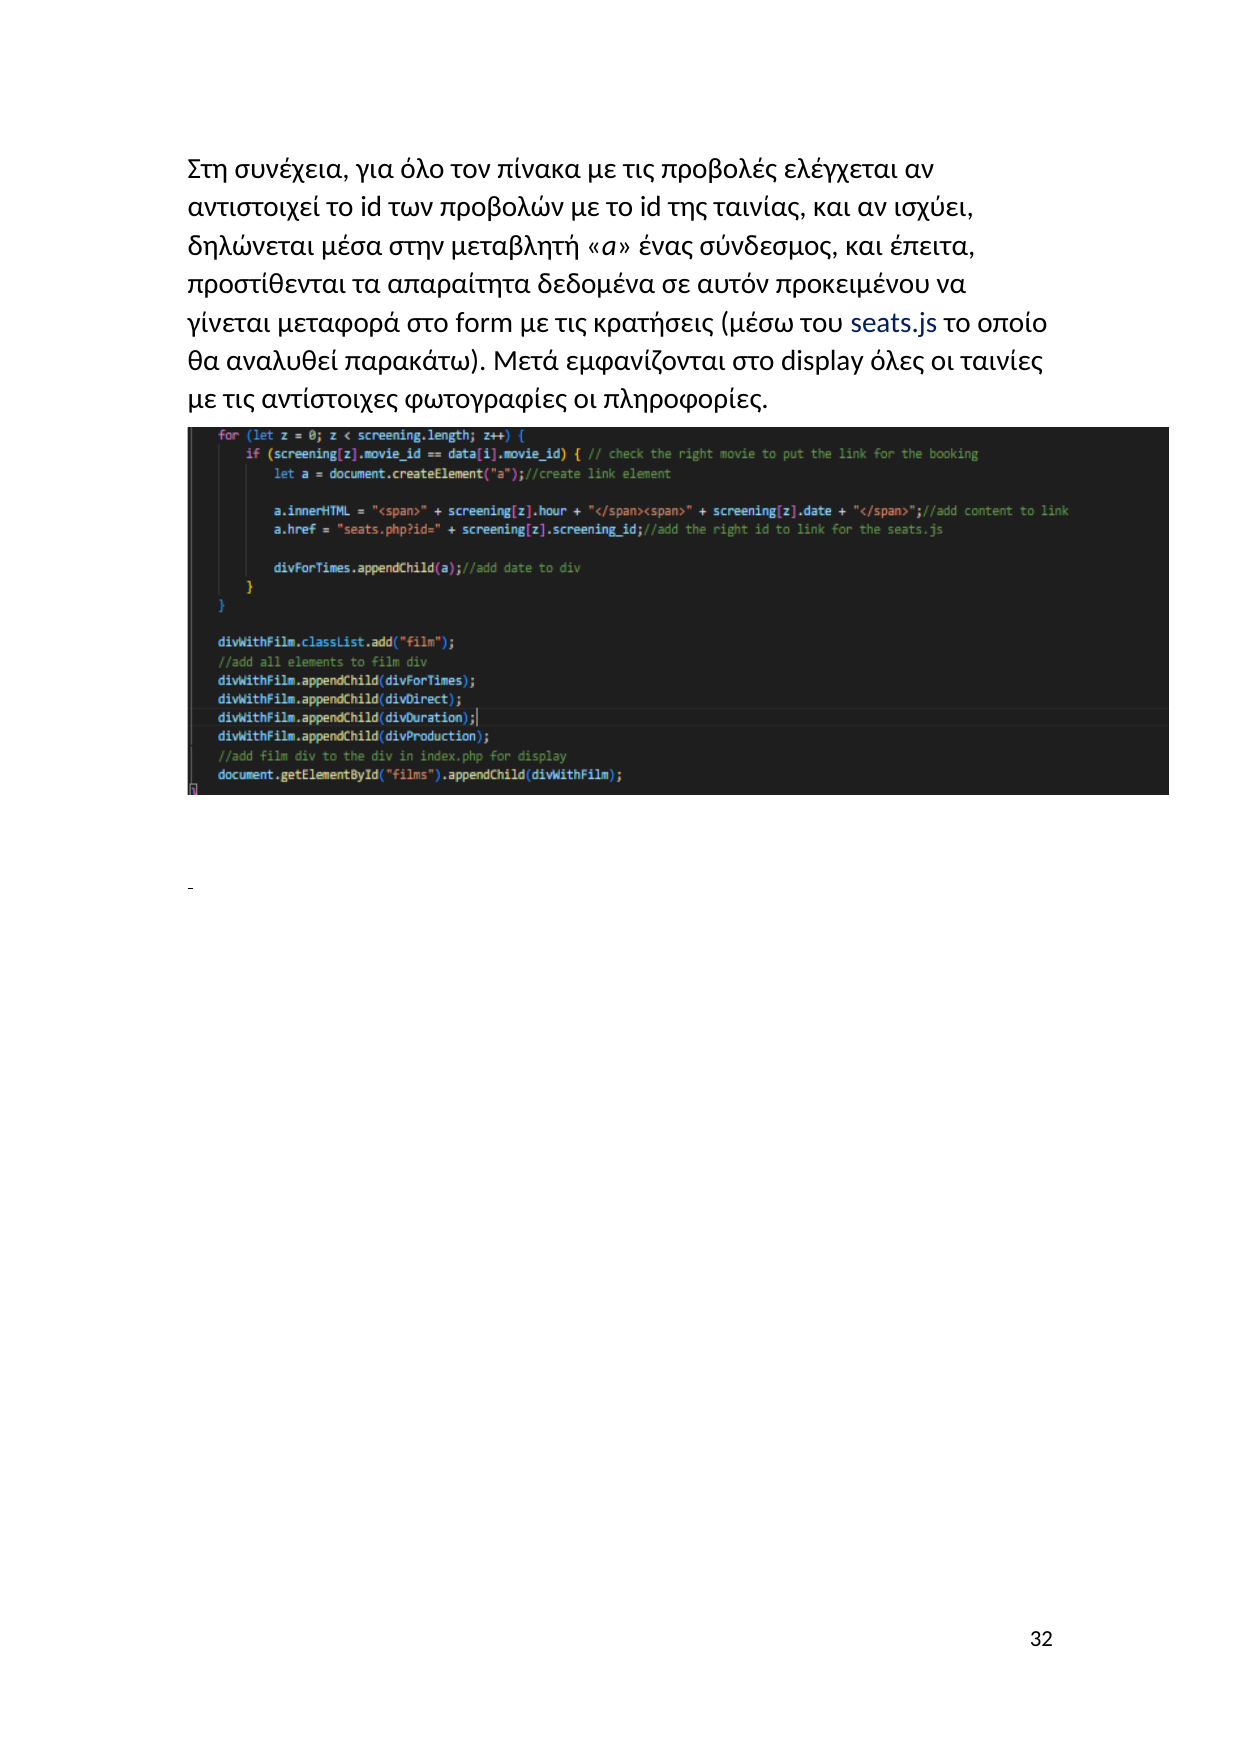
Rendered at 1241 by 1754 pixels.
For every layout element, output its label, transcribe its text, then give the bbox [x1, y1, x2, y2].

picture [187, 427, 1169, 795]
text Στη συνέχεια, για όλο τον πίνακα με τις προβολές ελέγχεται αν αντιστοιχεί το id των προβολών με το id της ταινίας, και αν ισχύει, δηλώνεται μέσα στην μεταβλητή «a» ένας σύνδεσμος, και έπειτα, προστίθενται τα απαραίτητα δεδομένα σε αυτόν προκειμένου να γίνεται μεταφορά στο form με τις κρατήσεις (μέσω του seats.js το οποίο θα αναλυθεί παρακάτω). Μετά εμφανίζονται στο display όλες οι ταινίες με τις αντίστοιχες φωτογραφίες οι πληροφορίες. [187, 150, 1053, 416]
